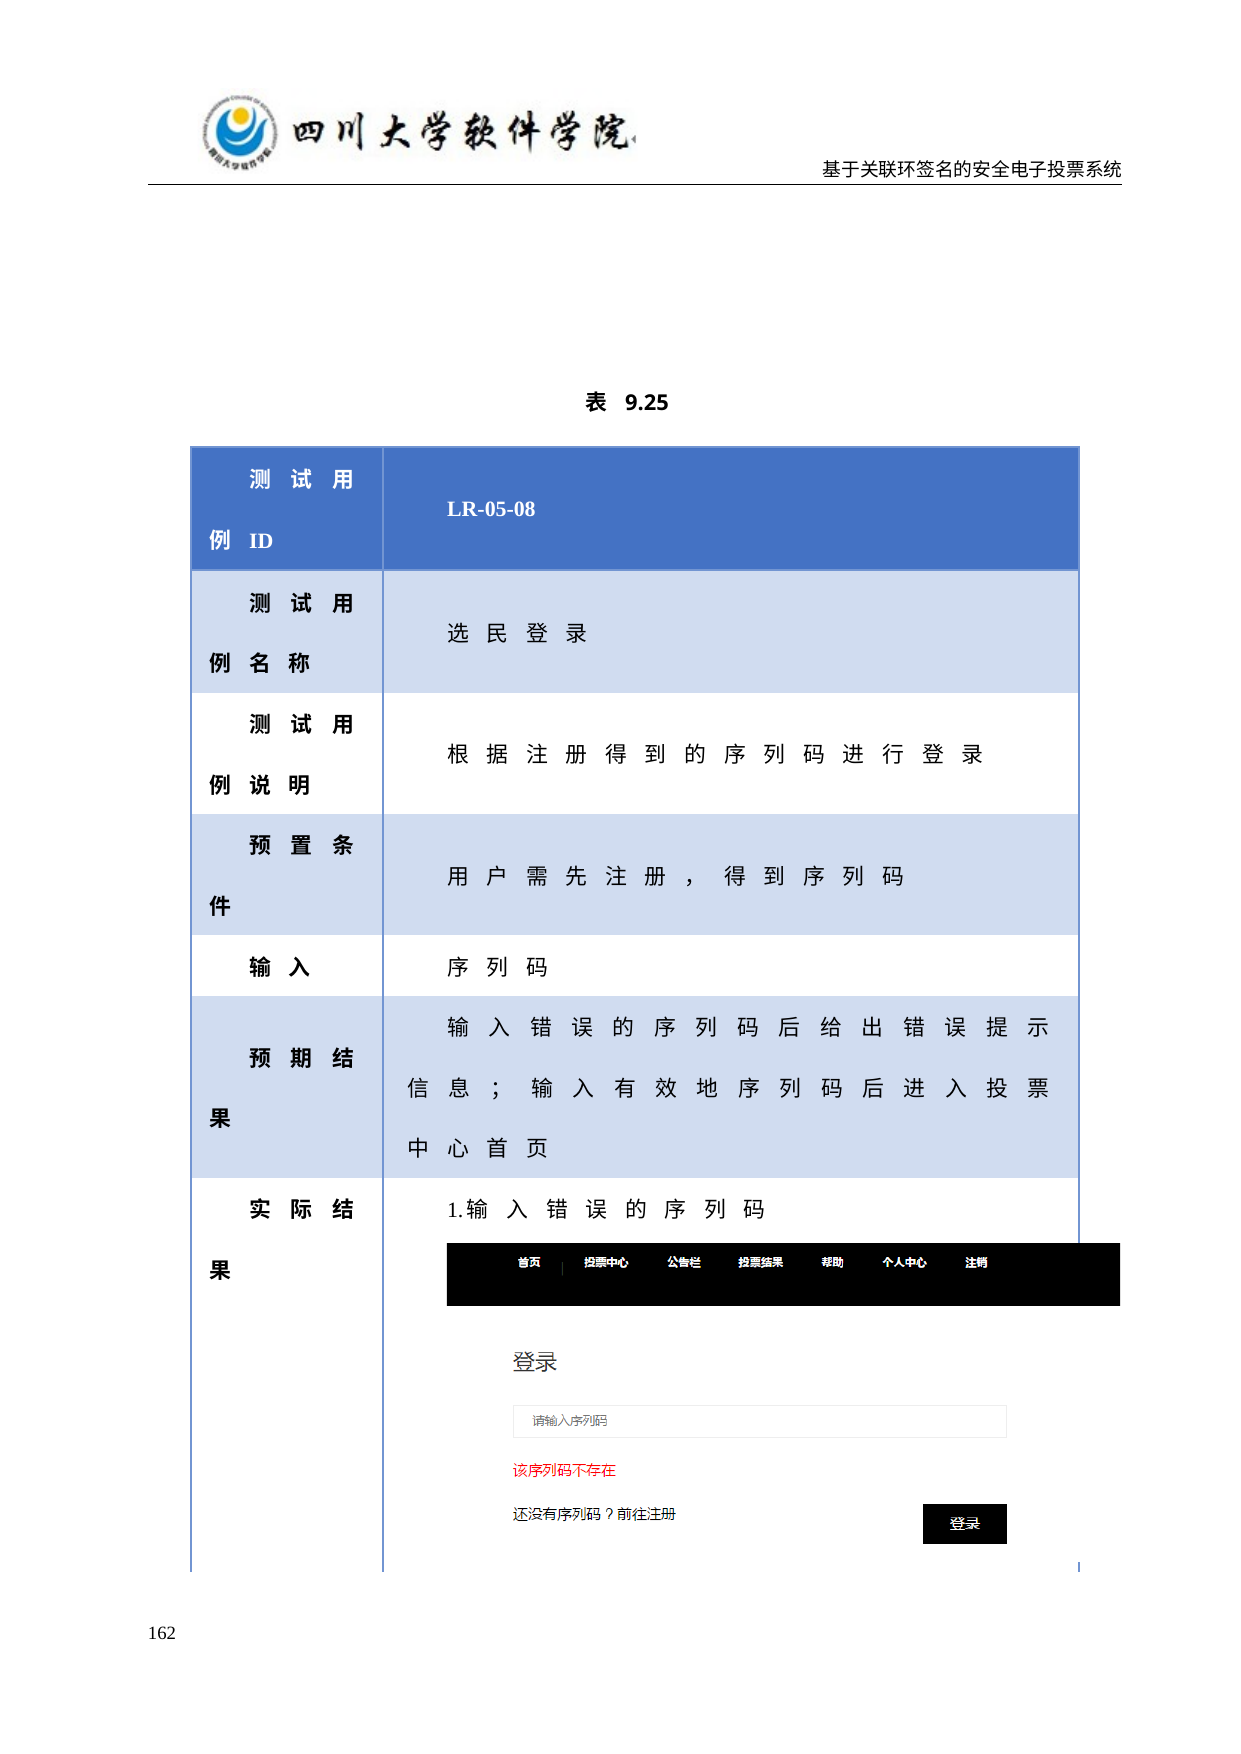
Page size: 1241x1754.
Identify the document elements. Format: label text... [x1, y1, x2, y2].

picture [446, 1243, 1121, 1562]
table_cell 输入错误的序列码后给出错误提示信息；输入有效地序列码后进入投票中心首页 [384, 996, 1078, 1178]
table_cell 测试用例名称 [192, 571, 382, 693]
table_header 测试用例ID [192, 448, 382, 569]
table_cell 预期结果 [192, 996, 382, 1178]
table_cell 1.输入错误的序列码 2. 输入正确的序列码 [384, 1178, 1078, 1572]
table_cell 预置条件 [192, 814, 382, 935]
text 表9.25 [150, 370, 1120, 431]
table_cell 序列码 [384, 935, 1078, 996]
picture [197, 88, 639, 177]
table_cell 实际结果 [192, 1178, 382, 1572]
table_cell 选民登录 [384, 571, 1078, 693]
table_header LR-05-08 [384, 448, 1078, 569]
table_cell 测试用例说明 [192, 693, 382, 814]
table_cell 根据注册得到的序列码进行登录 [384, 693, 1078, 814]
table_cell 输入 [192, 935, 382, 996]
table_cell 用户需先注册，得到序列码 [384, 814, 1078, 935]
